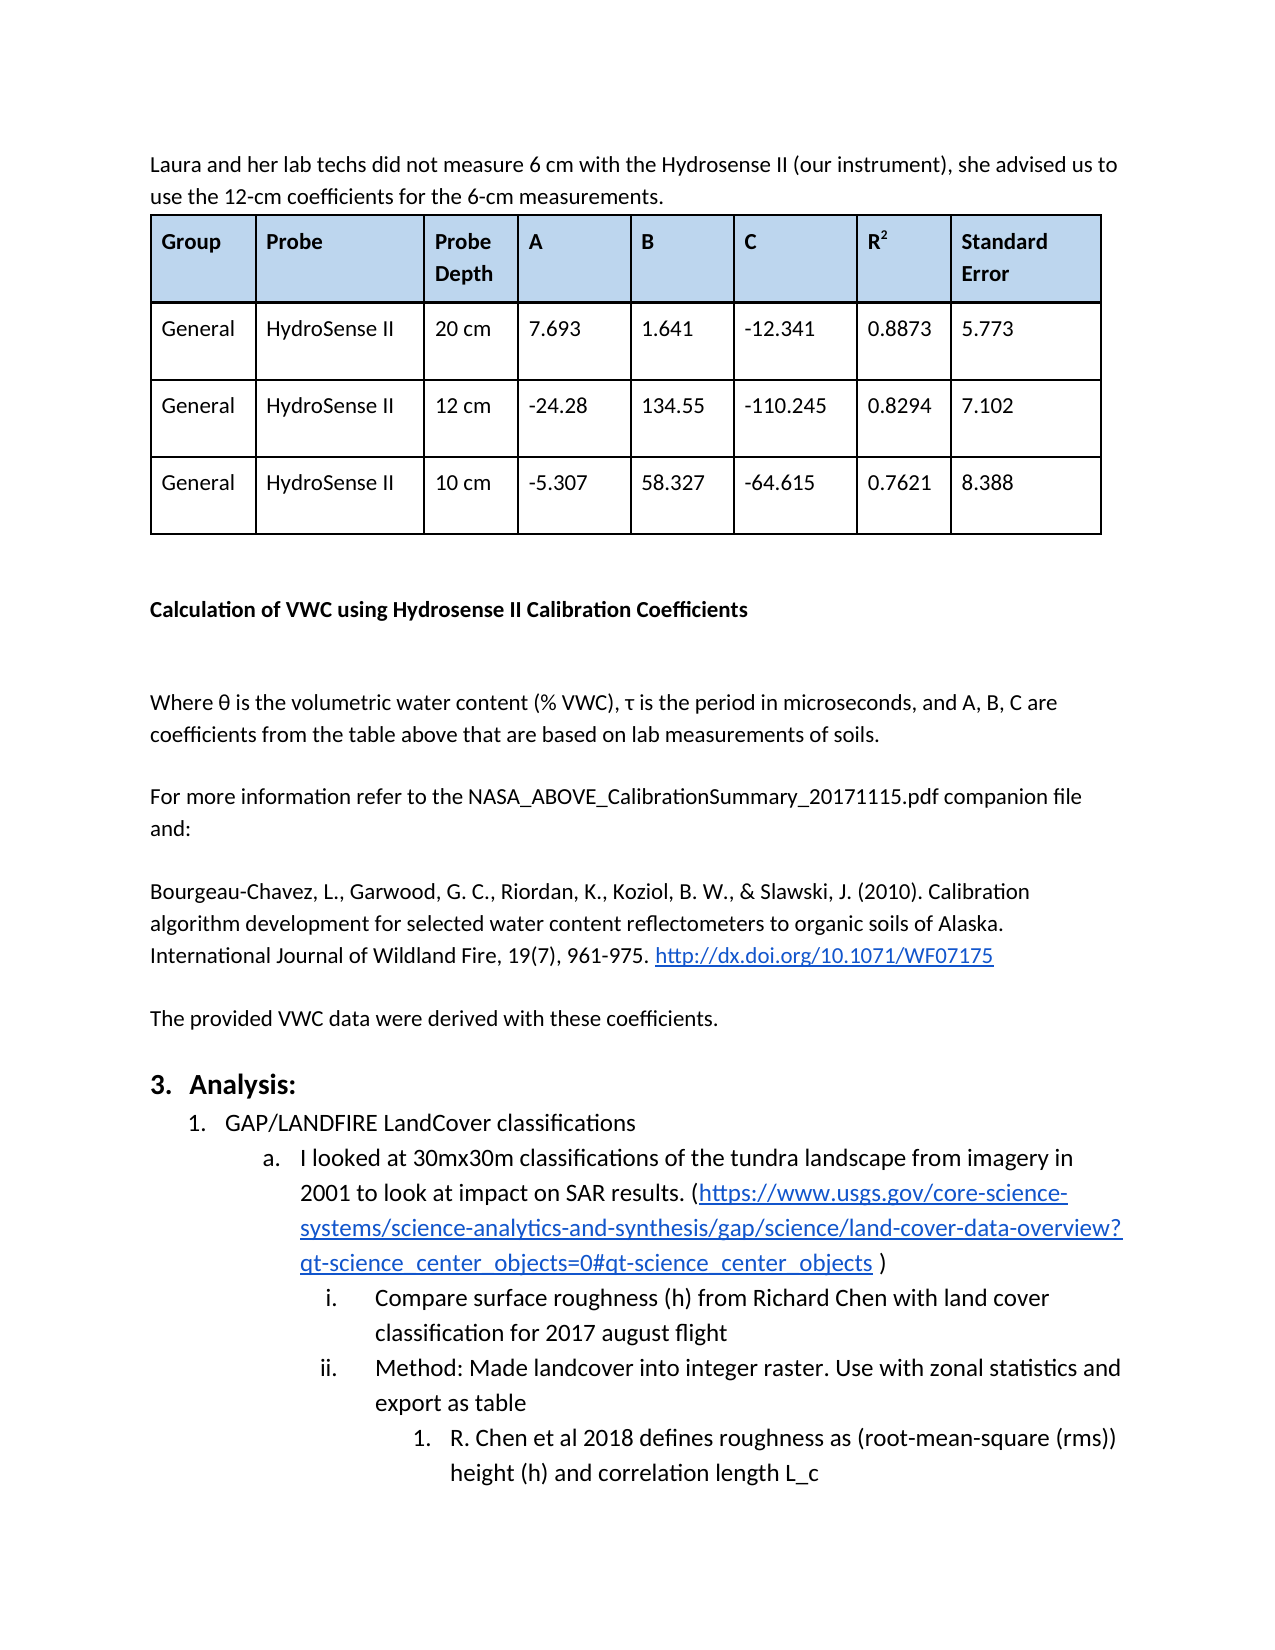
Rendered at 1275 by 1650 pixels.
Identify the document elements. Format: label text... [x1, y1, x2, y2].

list R. Chen et al 2018 defines roughness as (root-mean-square (rms)) height (h) and correlation length L_c [412, 1422, 1125, 1487]
table_header Standard Error [952, 216, 1100, 301]
table_header Probe Depth [425, 216, 517, 301]
table_cell HydroSense II [257, 458, 423, 533]
table_header B [632, 216, 733, 301]
table_cell HydroSense II [257, 304, 423, 378]
table_cell 0.7621 [858, 458, 950, 533]
table_cell -64.615 [735, 458, 856, 533]
text For more information refer to the NASA_ABOVE_CalibrationSummary_20171115.pdf companion file and: [150, 782, 1125, 842]
table_cell HydroSense II [257, 381, 423, 456]
table_cell General [152, 381, 255, 456]
table_cell General [152, 458, 255, 533]
list GAP/LANDFIRE LandCover classifications [187, 1107, 1125, 1137]
table_cell 0.8873 [858, 304, 950, 378]
table_header A [519, 216, 630, 301]
text The provided VWC data were derived with these coefficients. [150, 1004, 1125, 1032]
table_header R2 [858, 216, 950, 301]
table_cell -110.245 [735, 381, 856, 456]
text Calculation of VWC using Hydrosense II Calibration Coefficients [150, 595, 1125, 623]
text Where θ is the volumetric water content (% VWC), τ is the period in microseconds, and A, B, C are coefficients from the table above that are based on lab measurements of soils. [150, 688, 1125, 748]
table_cell -12.341 [735, 304, 856, 378]
table_cell 7.693 [519, 304, 630, 378]
table_header Probe [257, 216, 423, 301]
list Method: Made landcover into integer raster. Use with zonal statistics and export as table [337, 1352, 1125, 1417]
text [150, 150, 1125, 210]
text Bourgeau-Chavez, L., Garwood, G. C., Riordan, K., Koziol, B. W., & Slawski, J. (2010). Calibration algorithm development for selected water content reflectometers to organic soils of Alaska. International Journal of Wildland Fire, 19(7), 961-975. http://dx.doi.org/10.1071/WF07175 [150, 877, 1125, 969]
list Compare surface roughness (h) from Richard Chen with land cover classification for 2017 august flight [337, 1282, 1125, 1347]
table_cell 10 cm [425, 458, 517, 533]
text 3. Analysis: [150, 1066, 1125, 1102]
table_cell -24.28 [519, 381, 630, 456]
list I looked at 30mx30m classifications of the tundra landscape from imagery in 2001 to look at impact on SAR results. (https://www.usgs.gov/core-science-systems/science-analytics-and-synthesis/gap/science/land-cover-data-overview?qt-science_center_objects=0#qt-science_center_objects ) [262, 1142, 1125, 1277]
table_cell 134.55 [632, 381, 733, 456]
table_cell -5.307 [519, 458, 630, 533]
table_header C [735, 216, 856, 301]
table_cell 58.327 [632, 458, 733, 533]
table_cell General [152, 304, 255, 378]
table_cell 8.388 [952, 458, 1100, 533]
table_header Group [152, 216, 255, 301]
table_cell 12 cm [425, 381, 517, 456]
table_cell 20 cm [425, 304, 517, 378]
table_cell 1.641 [632, 304, 733, 378]
table_cell 0.8294 [858, 381, 950, 456]
table_cell 5.773 [952, 304, 1100, 378]
table_cell 7.102 [952, 381, 1100, 456]
